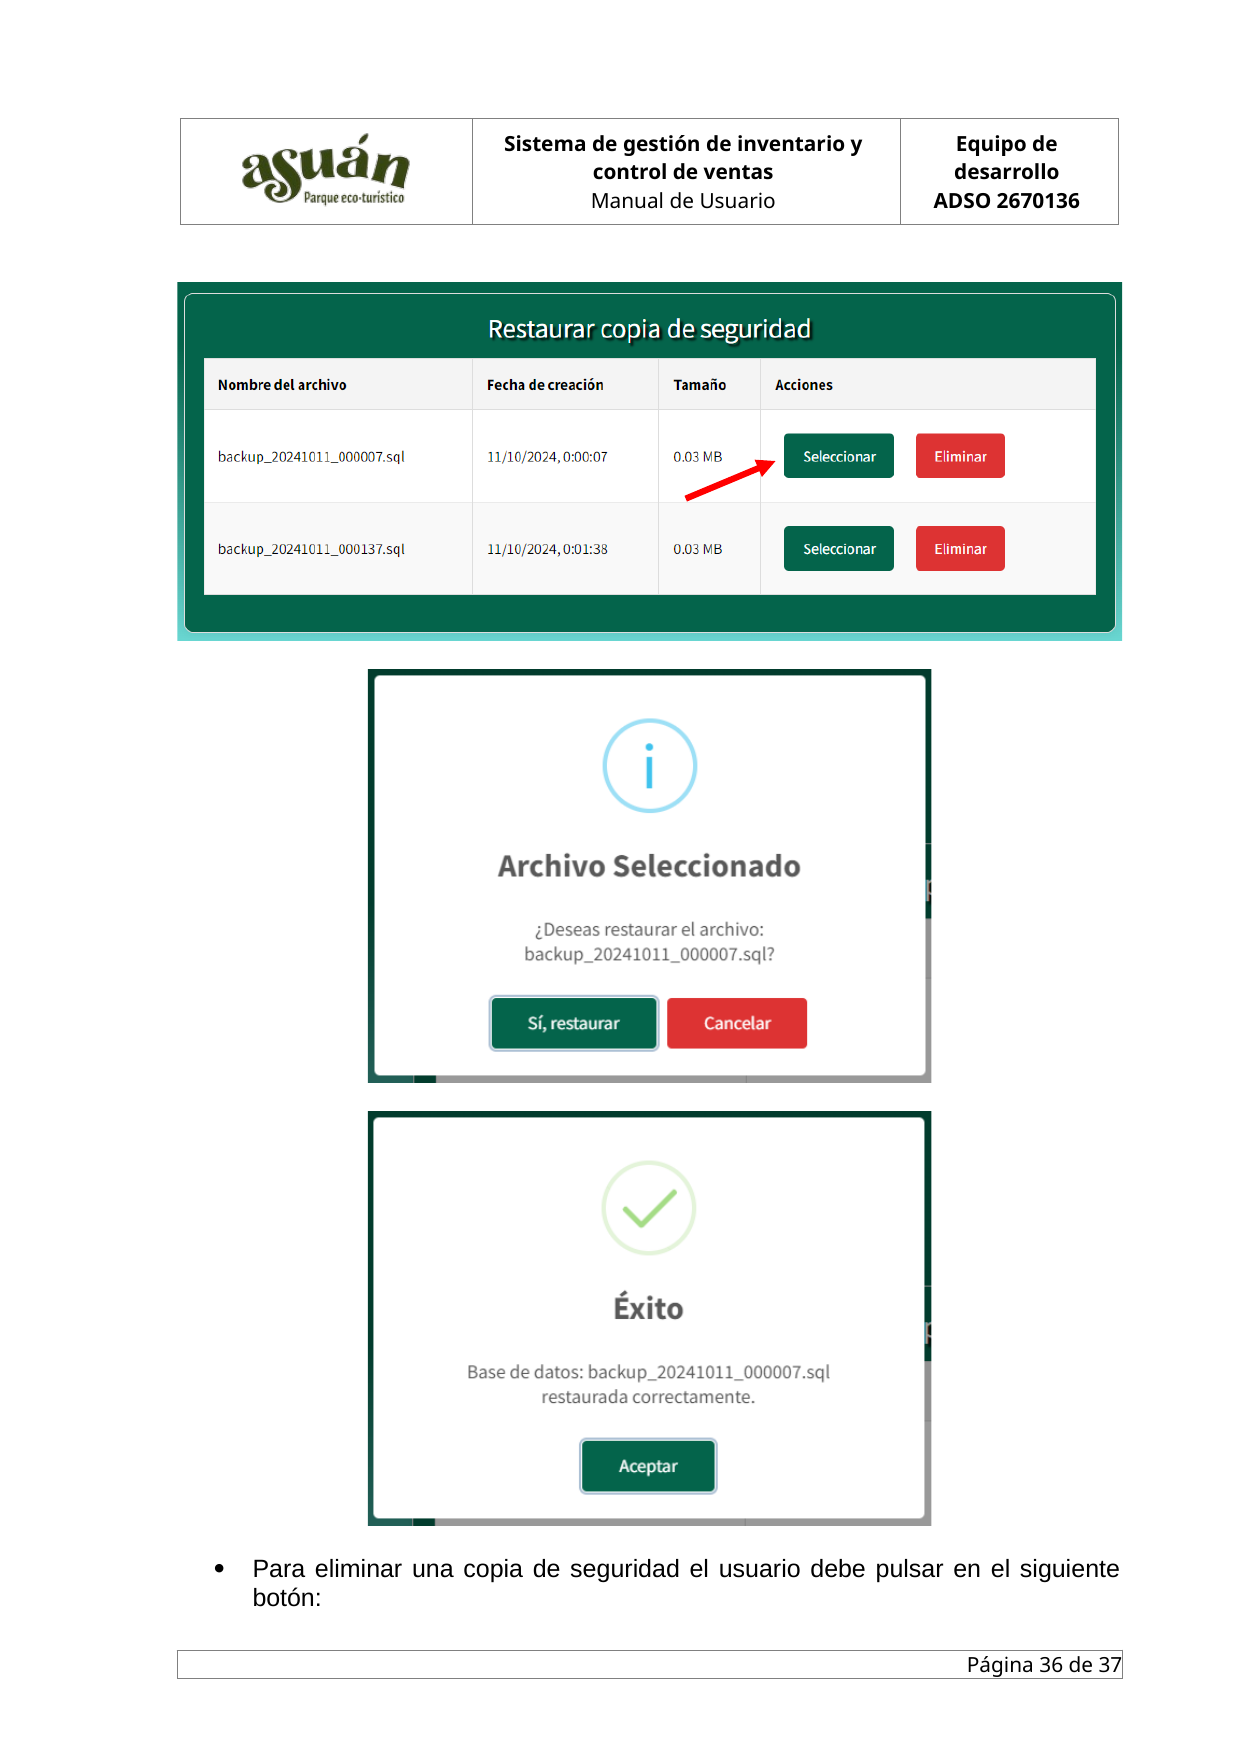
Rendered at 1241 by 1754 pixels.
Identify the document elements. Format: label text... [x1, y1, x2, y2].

list Para eliminar una copia de seguridad el usuario debe pulsar en el siguiente botón: [215, 1554, 1122, 1611]
picture [239, 131, 413, 213]
picture [367, 1111, 932, 1526]
picture [177, 282, 1123, 641]
picture [367, 669, 932, 1083]
